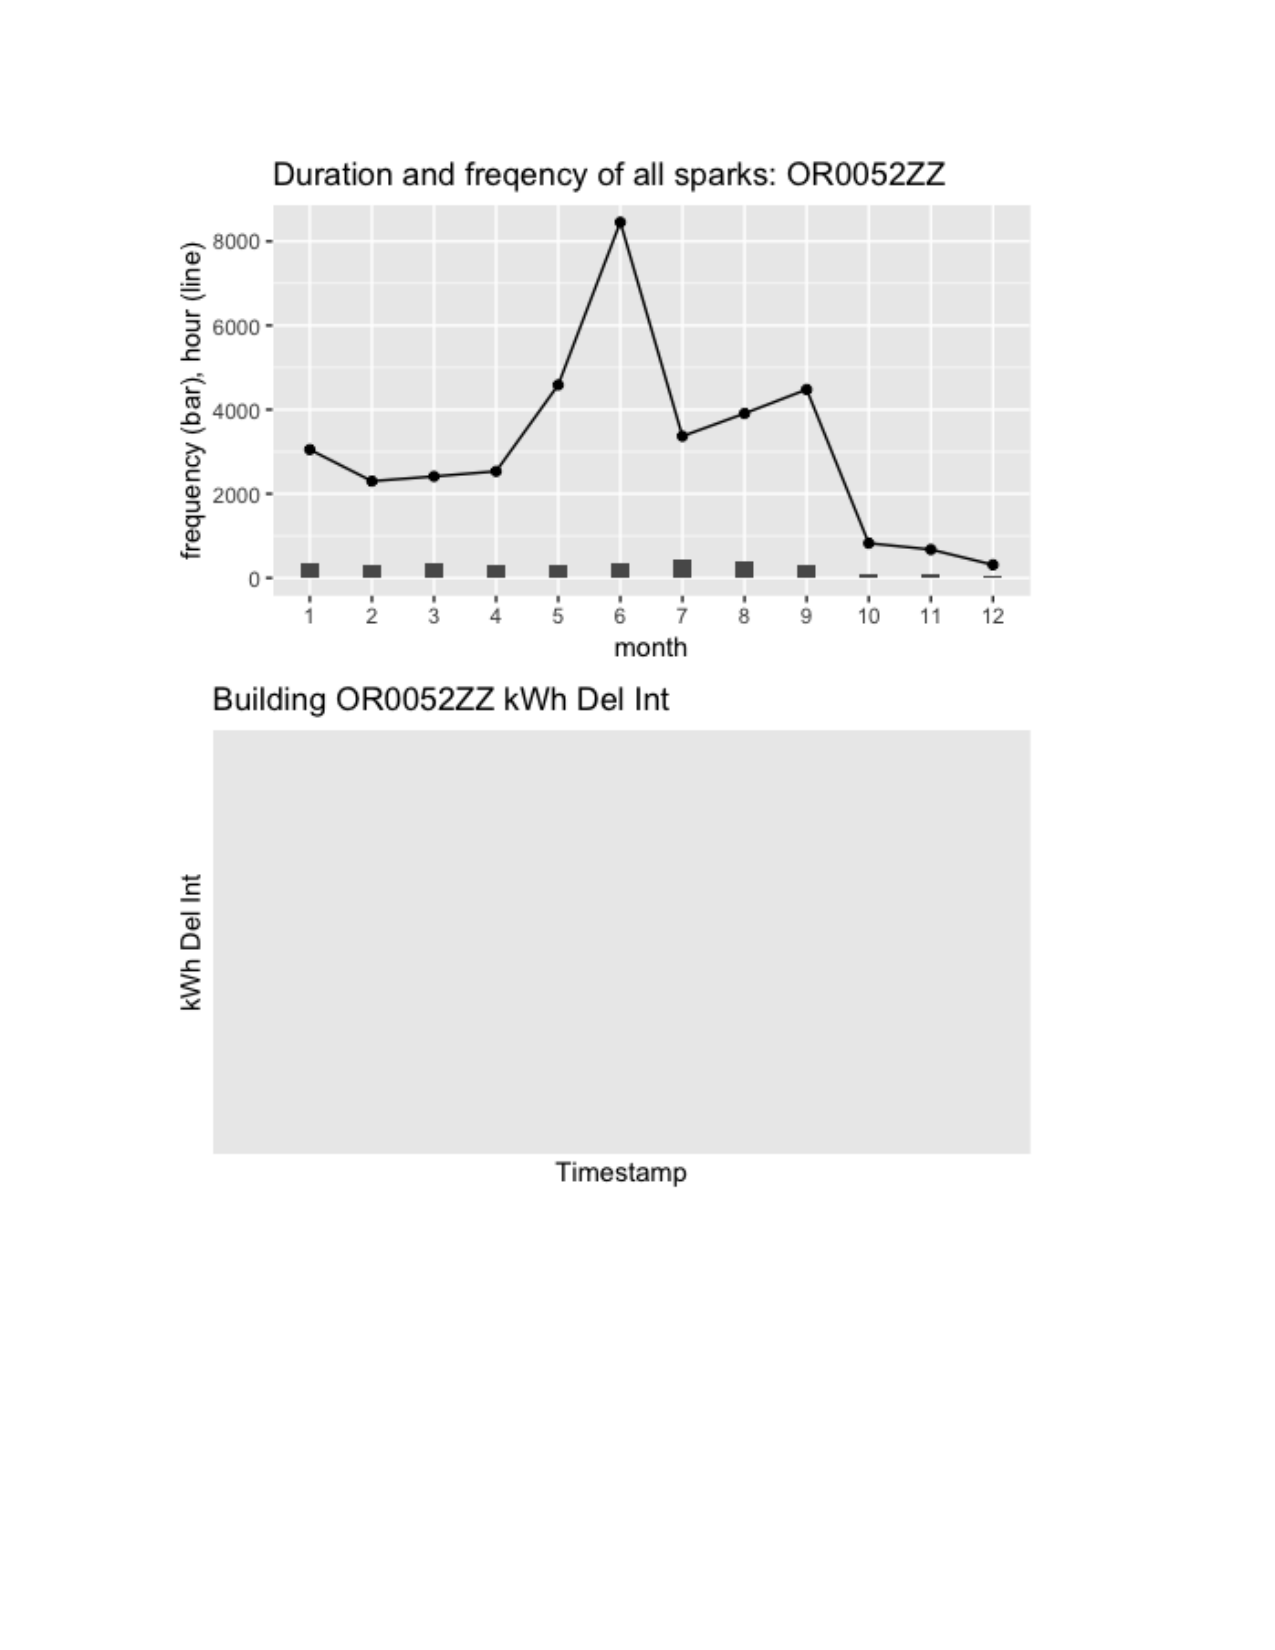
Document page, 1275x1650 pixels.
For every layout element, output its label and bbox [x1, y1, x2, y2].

picture [168, 150, 1044, 1200]
